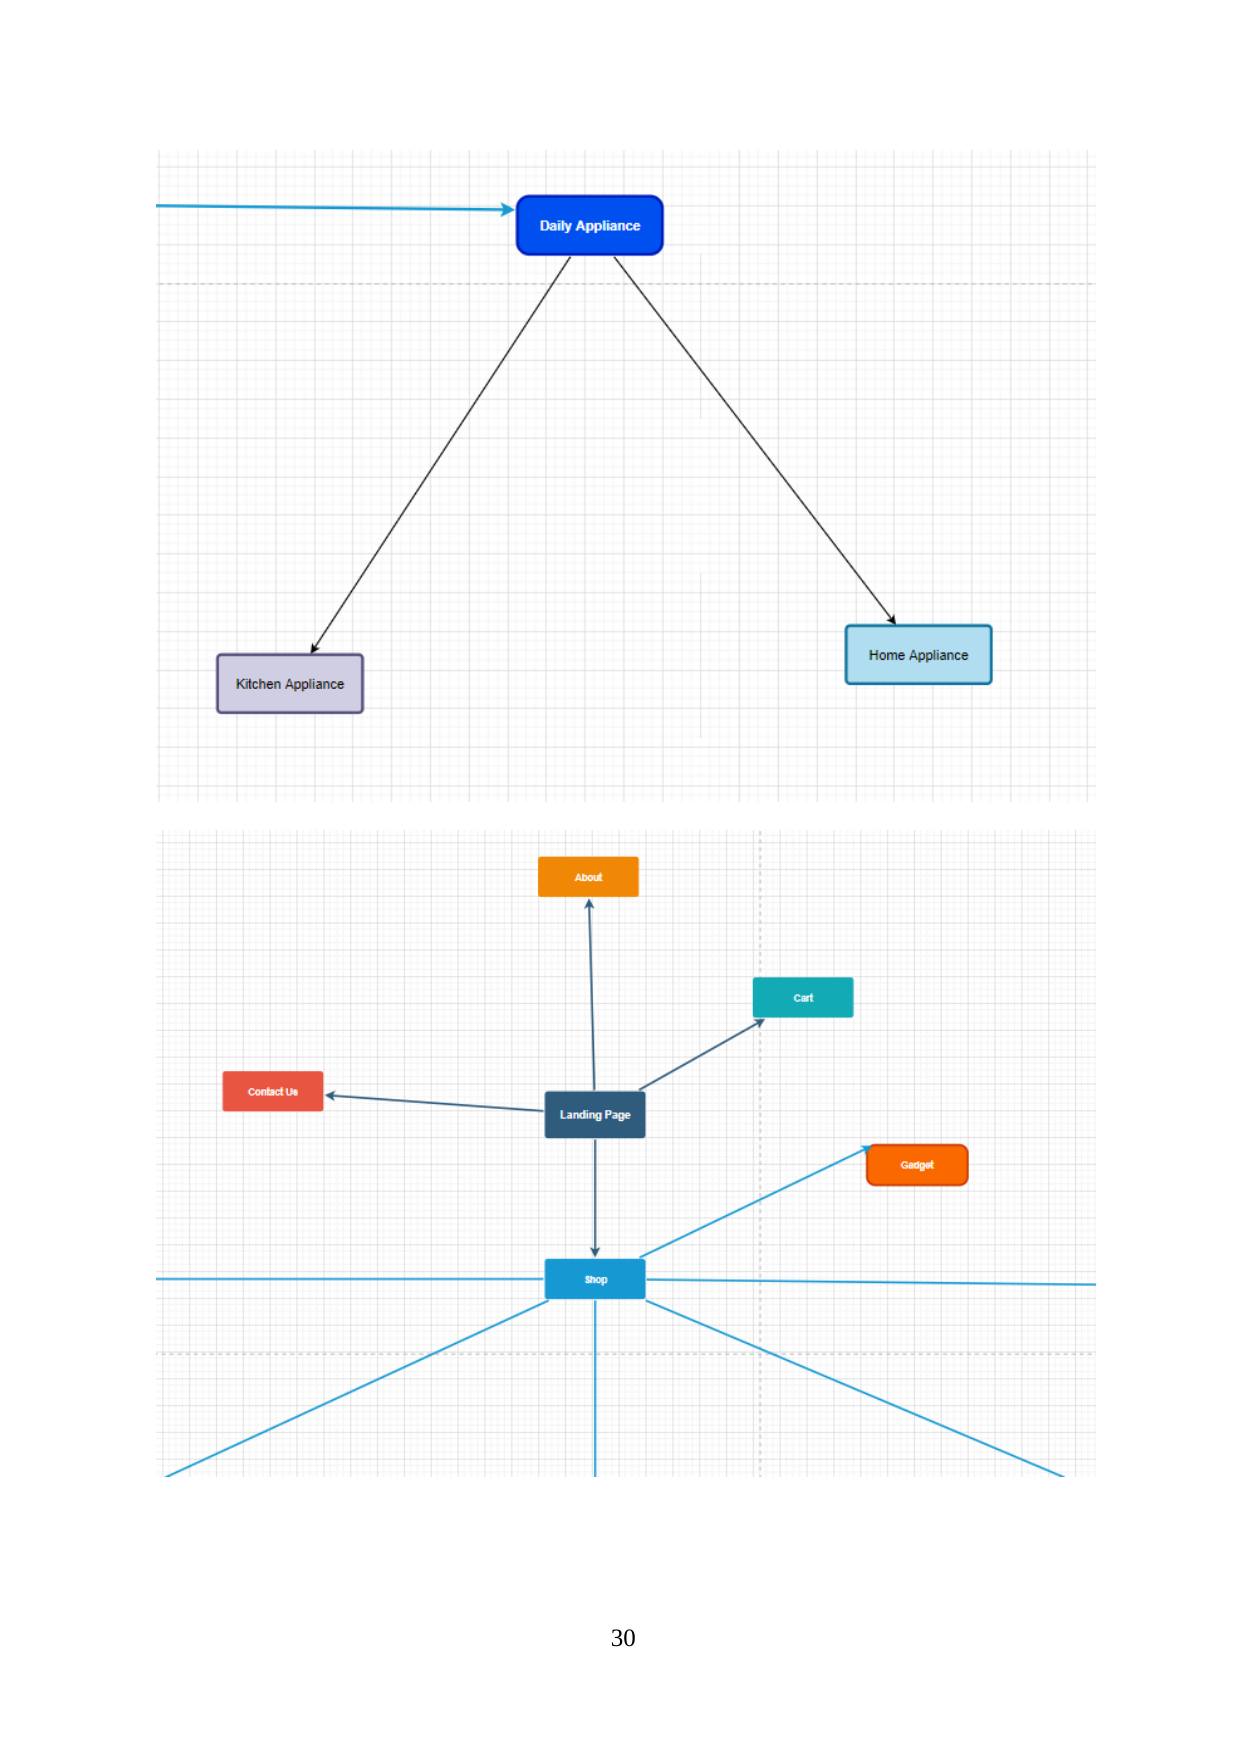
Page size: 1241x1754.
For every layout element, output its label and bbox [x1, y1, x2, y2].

picture [156, 150, 1097, 802]
picture [156, 830, 1097, 1477]
